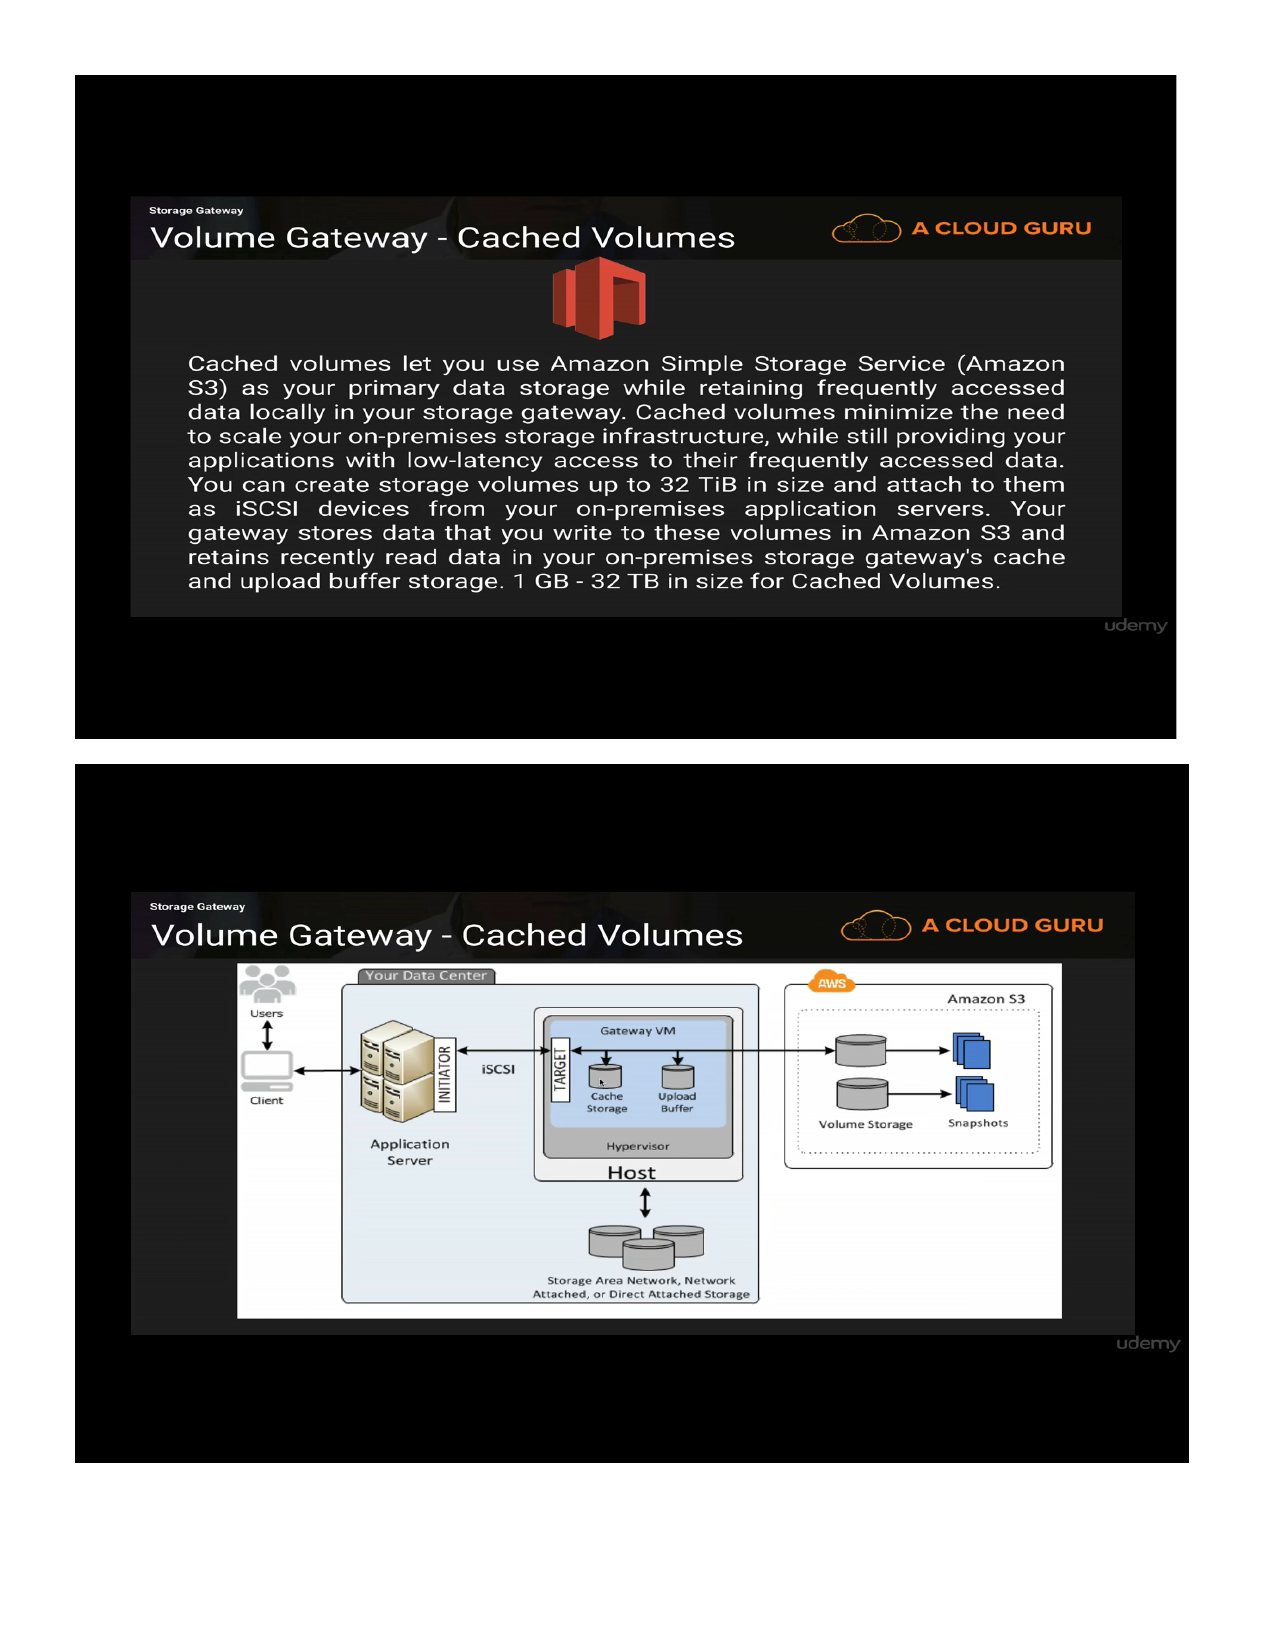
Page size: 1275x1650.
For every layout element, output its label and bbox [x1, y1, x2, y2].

picture [75, 75, 1177, 739]
picture [75, 764, 1189, 1463]
